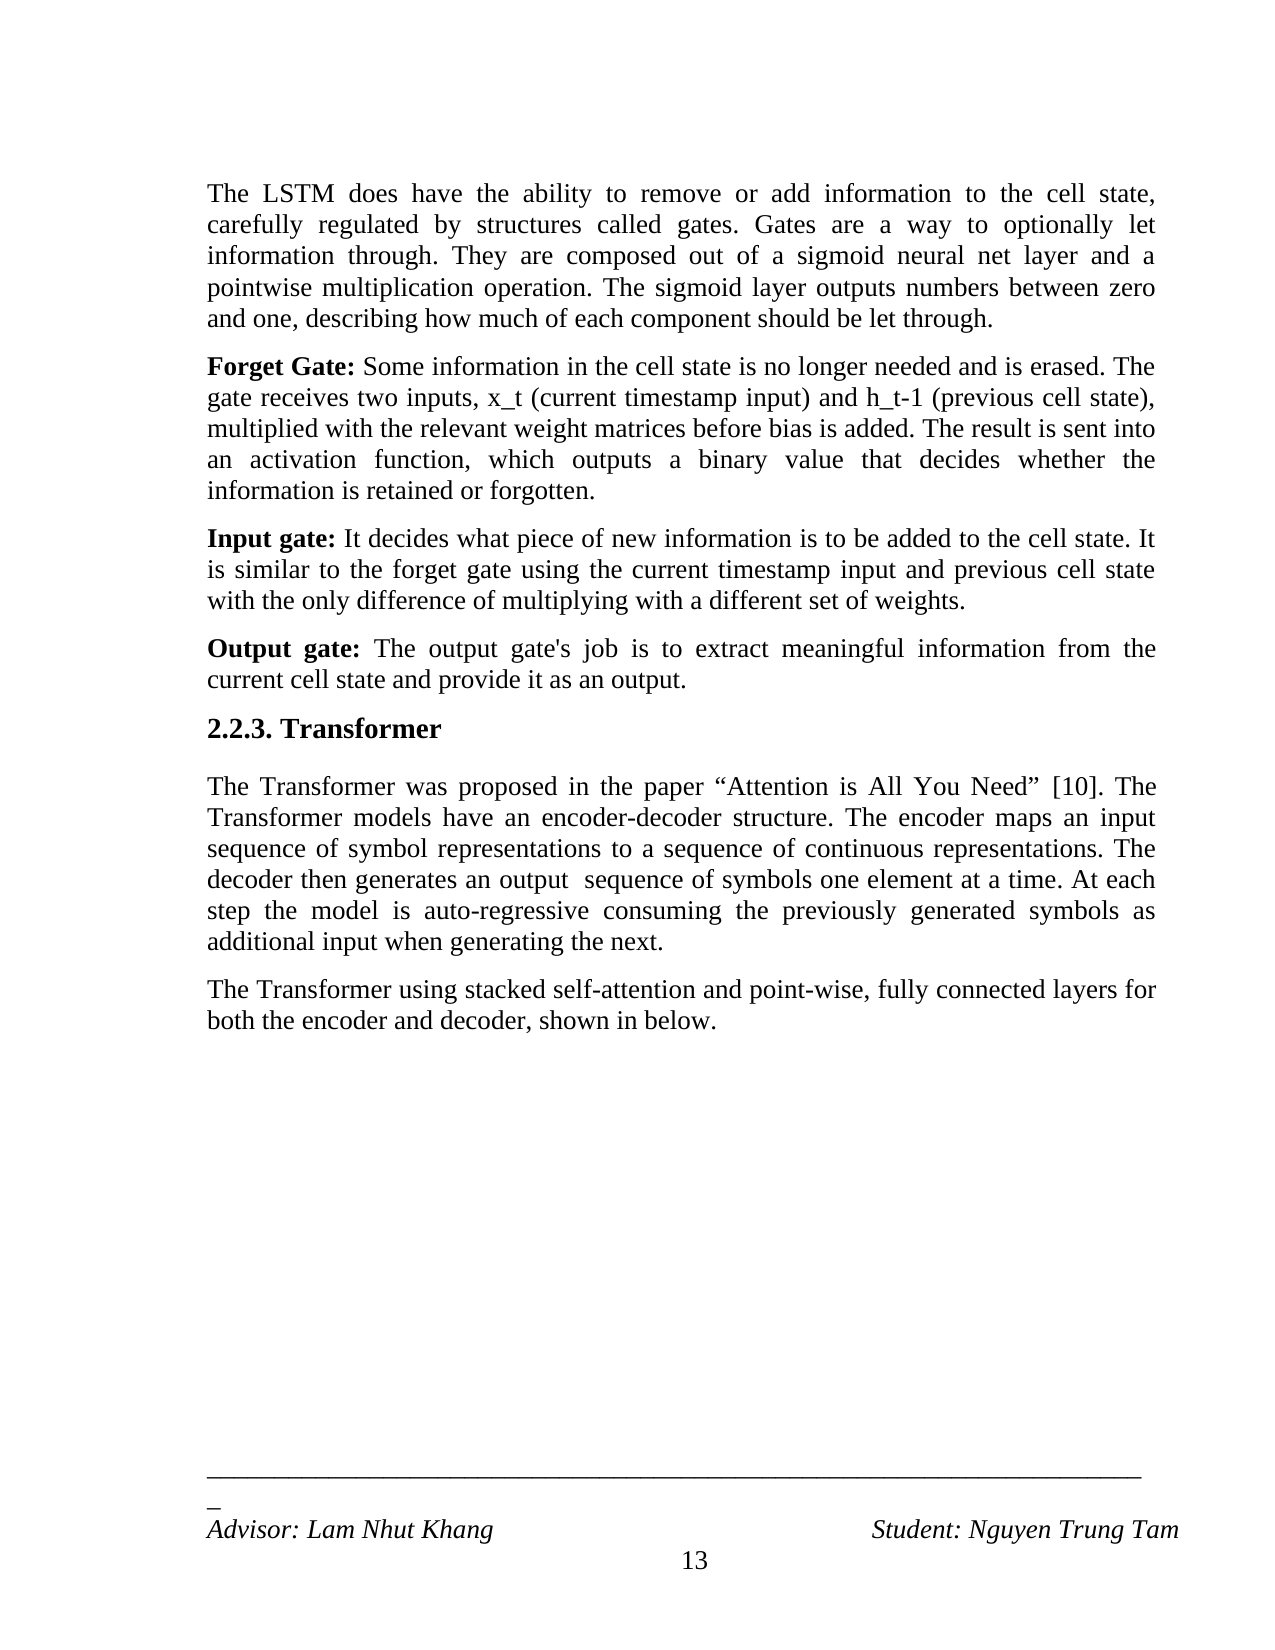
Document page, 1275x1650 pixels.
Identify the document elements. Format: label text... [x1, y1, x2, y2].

text Forget Gate: Some information in the cell state is no longer needed and is erased. The gate receives two inputs, x_t (current timestamp input) and h_t-1 (previous cell state), multiplied with the relevant weight matrices before bias is added. The result is sent into an activation function, which outputs a binary value that decides whether the information is retained or forgotten. [207, 349, 1157, 505]
text The LSTM does have the ability to remove or add information to the cell state, carefully regulated by structures called gates. Gates are a way to optionally let information through. They are composed out of a sigmoid neural net layer and a pointwise multiplication operation. The sigmoid layer outputs numbers between zero and one, describing how much of each component should be let through. [207, 177, 1157, 333]
text Output gate: The output gate's job is to extract meaningful information from the current cell state and provide it as an output. [207, 632, 1157, 694]
subtitle Transformer [207, 711, 1157, 744]
text The Transformer was proposed in the paper “Attention is All You Need”. The Transformer models have an encoder-decoder structure. The encoder maps an input sequence of symbol representations to a sequence of continuous representations. The decoder then generates an output sequence of symbols one element at a time. At each step the model is auto-regressive consuming the previously generated symbols as additional input when generating the next. [207, 769, 1157, 956]
text The Transformer using stacked self-attention and point-wise, fully connected layers for both the encoder and decoder, shown in below. [207, 973, 1157, 1035]
text Input gate: It decides what piece of new information is to be added to the cell state. It is similar to the forget gate using the current timestamp input and previous cell state with the only difference of multiplying with a different set of weights. [207, 522, 1157, 615]
